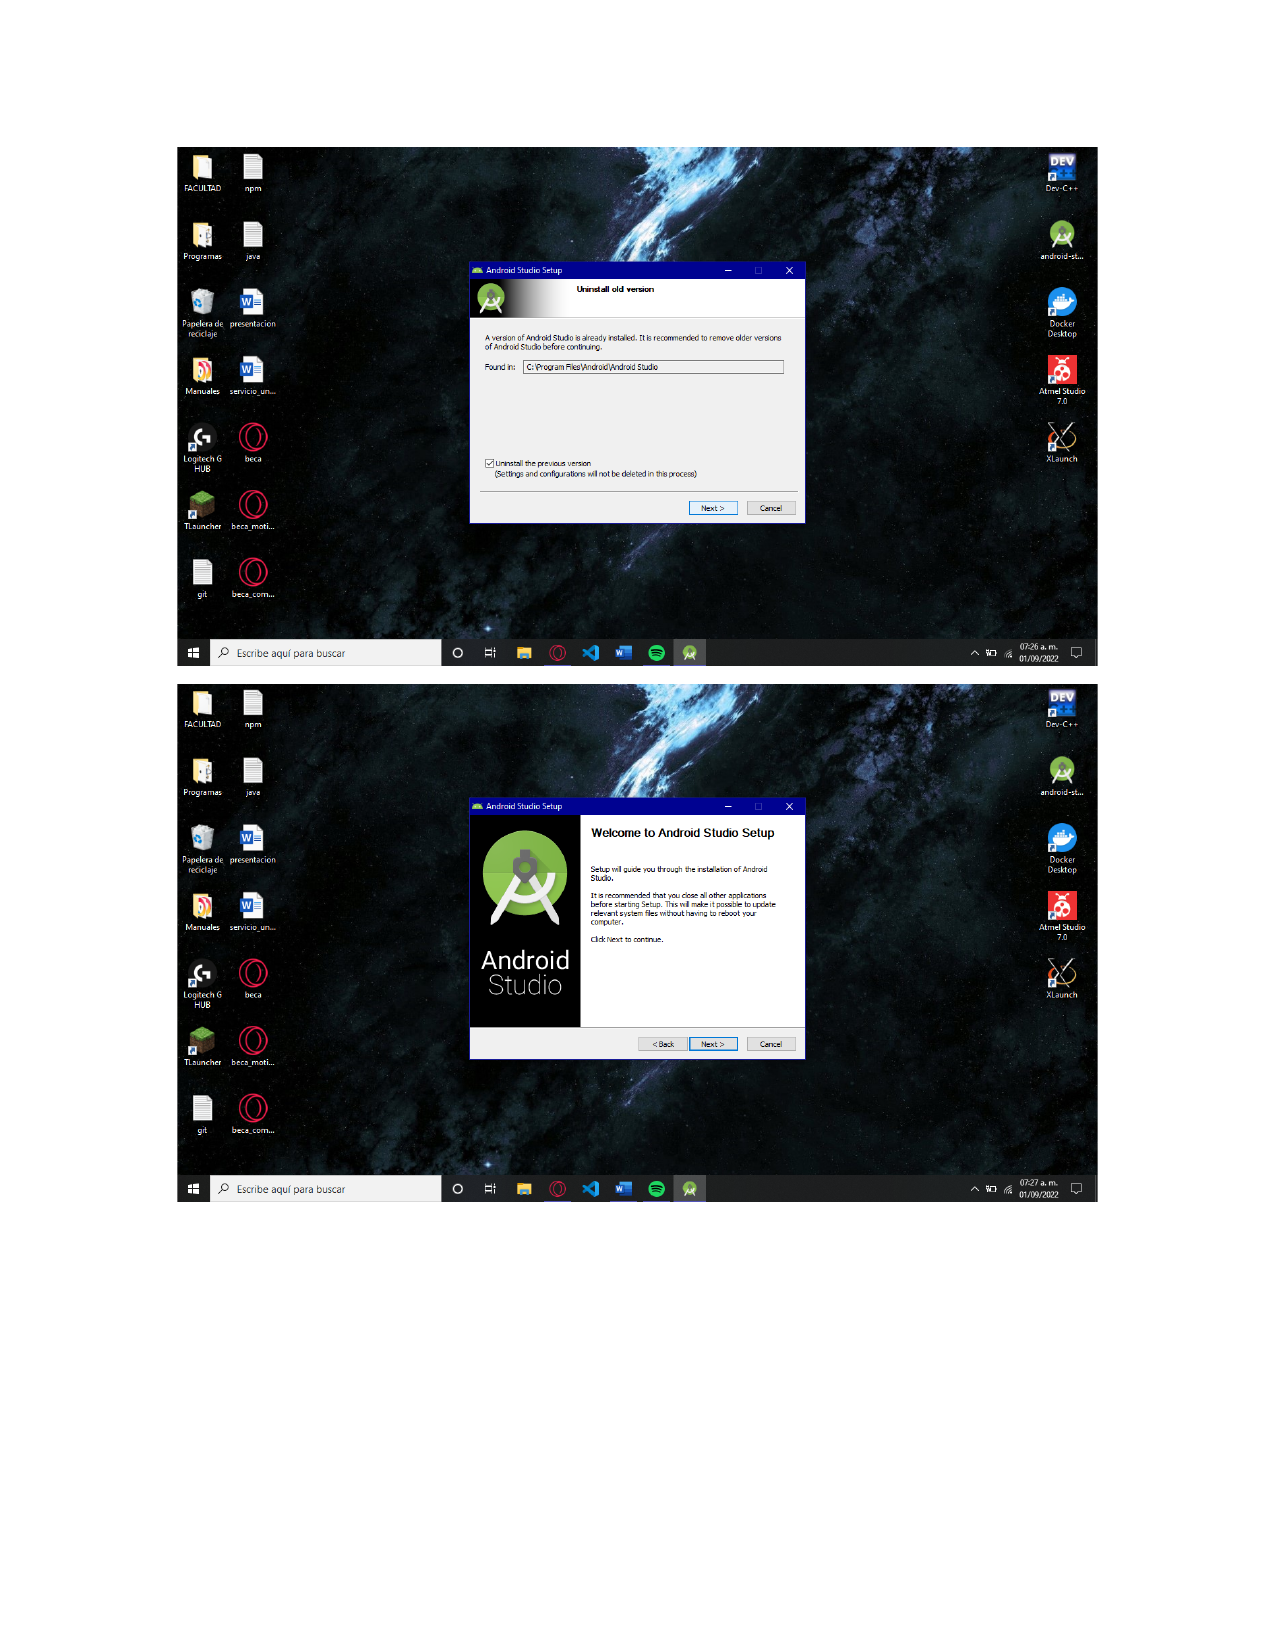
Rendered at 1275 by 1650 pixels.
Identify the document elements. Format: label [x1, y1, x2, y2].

picture [177, 684, 1098, 1202]
picture [177, 147, 1098, 666]
